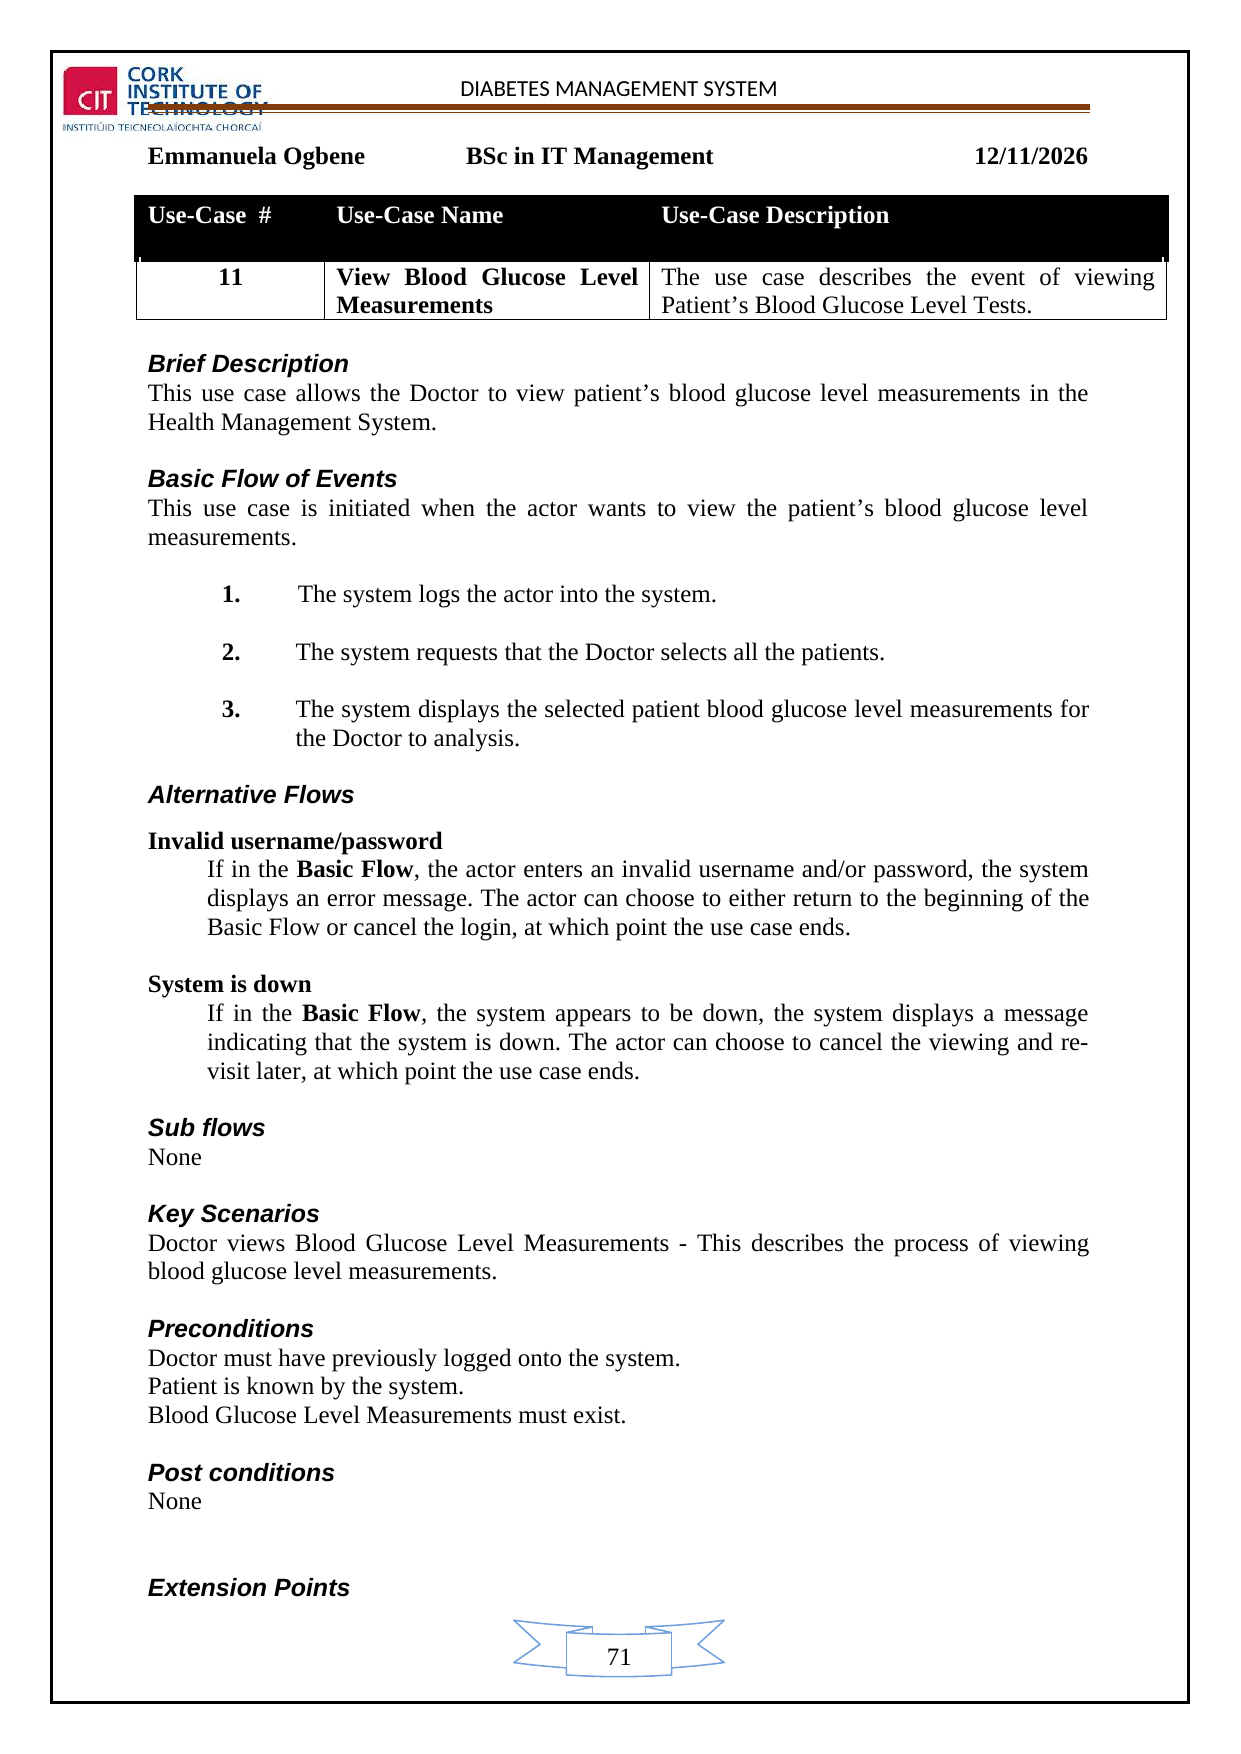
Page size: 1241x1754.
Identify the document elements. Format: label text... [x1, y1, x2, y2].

text Key Scenarios [148, 1199, 1090, 1228]
text None [148, 1486, 1090, 1515]
text Patient is known by the system. [148, 1371, 1090, 1400]
text This use case allows the Doctor to view patient’s blood glucose level measurements in the Health Management System. [148, 378, 1090, 435]
text Brief Description [148, 349, 1090, 378]
text Preconditions [148, 1314, 1090, 1343]
list The system displays the selected patient blood glucose level measurements for the Doctor to analysis. [222, 694, 1090, 752]
list The system logs the actor into the system. [222, 579, 1090, 608]
text Sub flows [148, 1113, 1090, 1142]
picture [53, 53, 279, 146]
text Blood Glucose Level Measurements must exist. [148, 1400, 1090, 1429]
text This use case is initiated when the actor wants to view the patient’s blood glucose level measurements. [148, 493, 1090, 550]
text Extension Points [148, 1573, 1090, 1601]
table_header Use-Case Name [327, 200, 647, 257]
text Basic Flow of Events [148, 464, 1090, 493]
table_cell View Blood Glucose Level Measurements [325, 262, 649, 319]
table_cell The use case describes the event of viewing Patient’s Blood Glucose Level Tests. [650, 257, 1166, 319]
text Invalid username/password [148, 826, 1090, 854]
text If in the Basic Flow, the system appears to be down, the system displays a message indicating that the system is down. The actor can choose to cancel the viewing and re-visit later, at which point the use case ends. [207, 998, 1090, 1084]
list The system requests that the Doctor selects all the patients. [222, 637, 1090, 665]
text If in the Basic Flow, the actor enters an invalid username and/or password, the system displays an error message. The actor can choose to either return to the beginning of the Basic Flow or cancel the login, at which point the use case ends. [207, 854, 1090, 941]
text None [148, 1142, 1090, 1171]
text System is down [148, 969, 1090, 998]
text Doctor views Blood Glucose Level Measurements - This describes the process of viewing blood glucose level measurements. [148, 1228, 1090, 1285]
text Post conditions [148, 1458, 1090, 1486]
table_header Use-Case Description [652, 200, 1164, 257]
table_header Use-Case # [139, 200, 322, 257]
text Doctor must have previously logged onto the system. [148, 1343, 1090, 1371]
text Alternative Flows [148, 780, 1090, 809]
table_cell 11 [137, 257, 324, 319]
